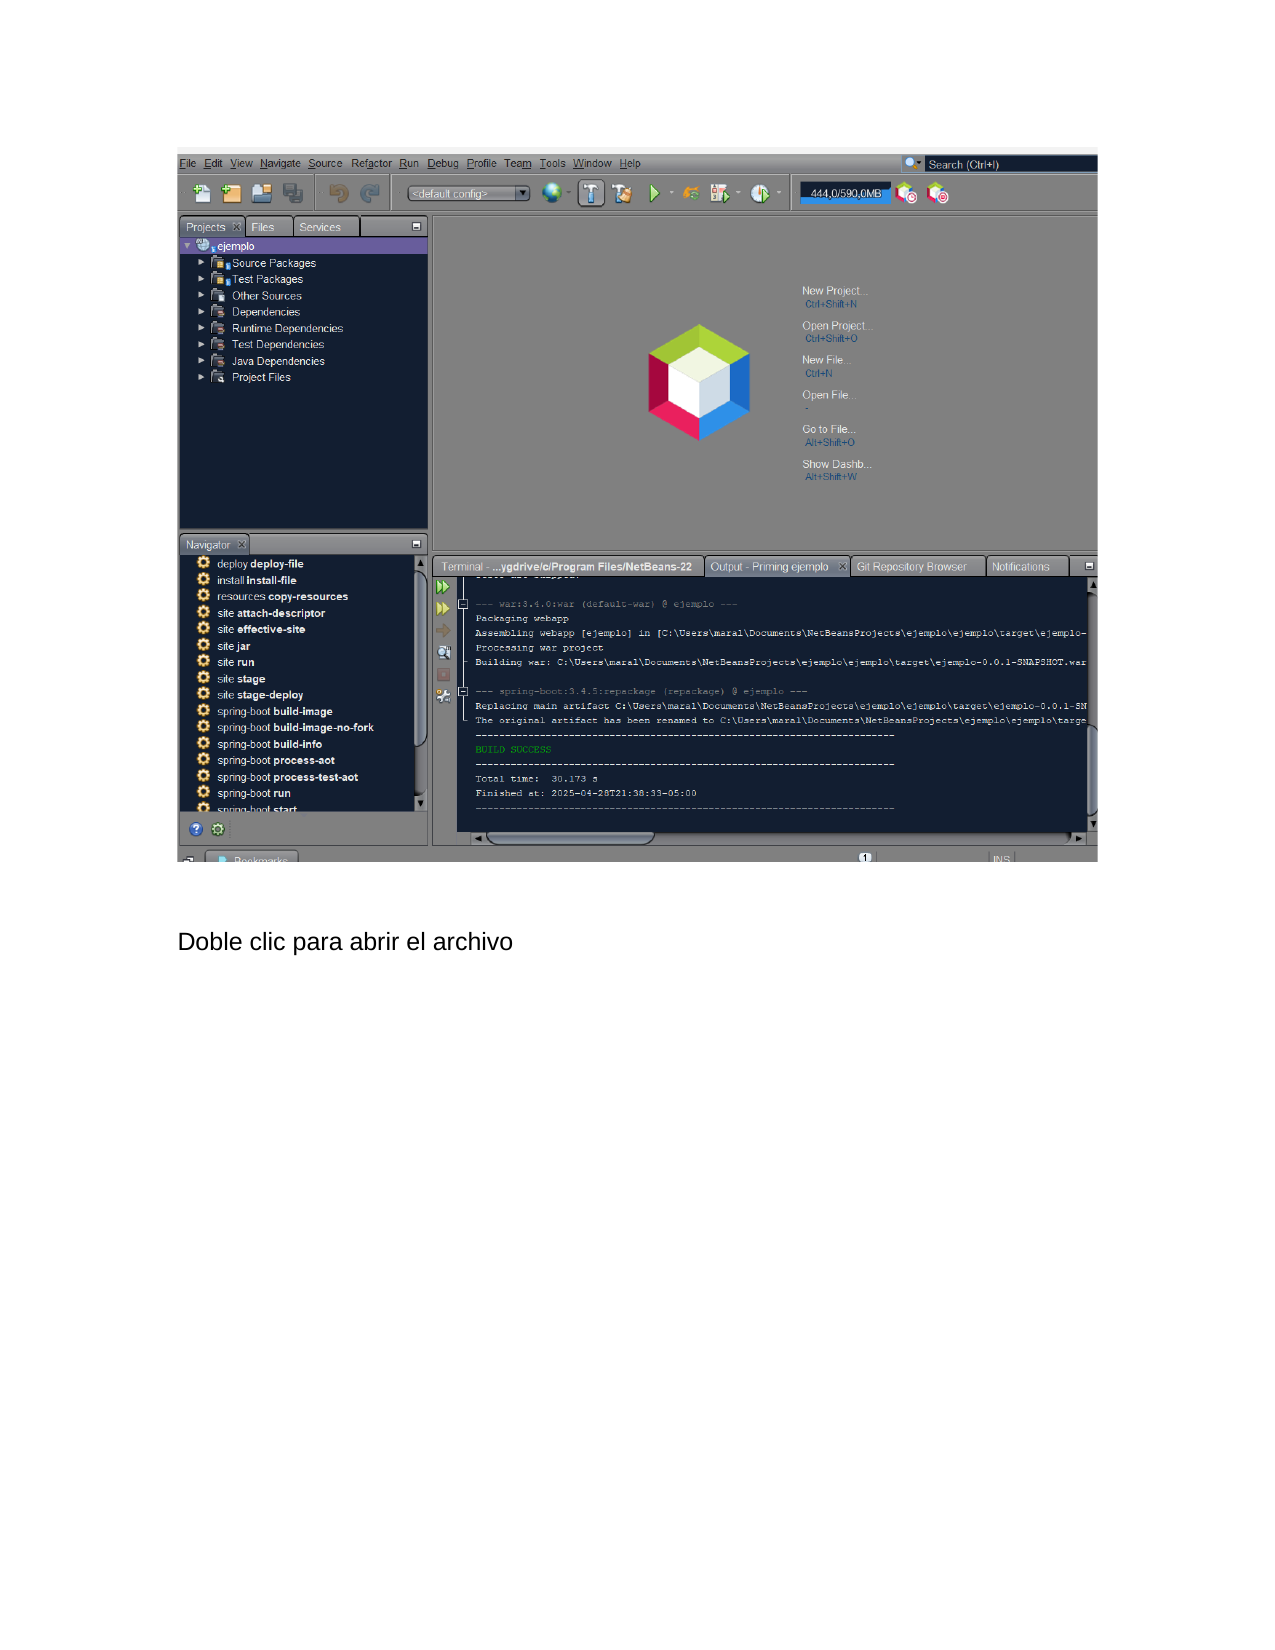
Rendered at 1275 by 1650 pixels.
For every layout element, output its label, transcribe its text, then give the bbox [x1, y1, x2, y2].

text Doble clic para abrir el archivo [177, 927, 1098, 956]
picture [177, 147, 1098, 862]
